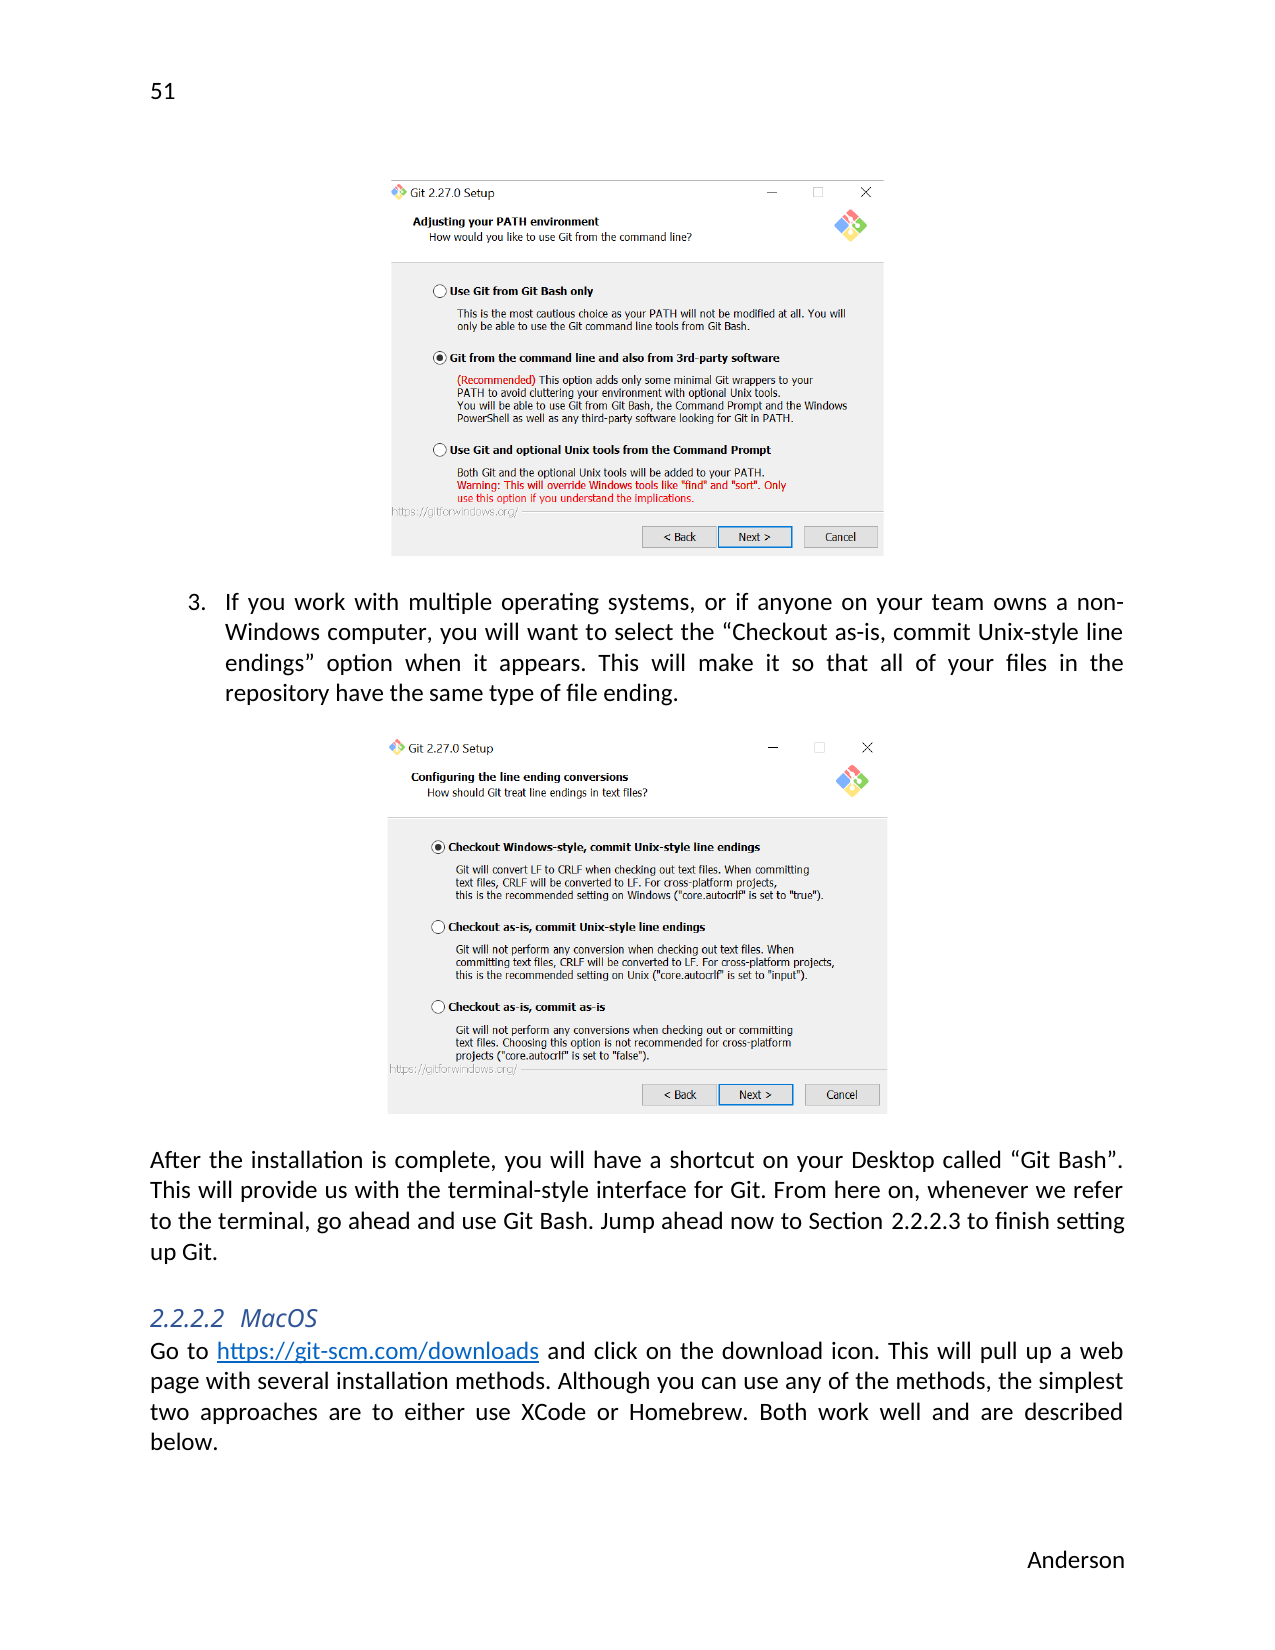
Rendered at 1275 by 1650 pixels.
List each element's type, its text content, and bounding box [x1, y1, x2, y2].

text Go to https://git-scm.com/downloads and click on the download icon. This will pull up a web page with several installation methods. Although you can use any of the methods, the simplest two approaches are to either use XCode or Homebrew. Both work well and are described below. [150, 1335, 1125, 1457]
picture [387, 738, 888, 1114]
subtitle MacOS [150, 1301, 1125, 1335]
picture [391, 180, 884, 556]
list If you work with multiple operating systems, or if anyone on your team owns a non-Windows computer, you will want to select the “Checkout as-is, commit Unix-style line endings” option when it appears. This will make it so that all of your files in the repository have the same type of file ending. [187, 586, 1125, 708]
text After the installation is complete, you will have a shortcut on your Desktop called “Git Bash”. This will provide us with the terminal-style interface for Git. From here on, whenever we refer to the terminal, go ahead and use Git Bash. Jump ahead now to Section 2.2.2.3 to finish setting up Git. [150, 1144, 1125, 1266]
